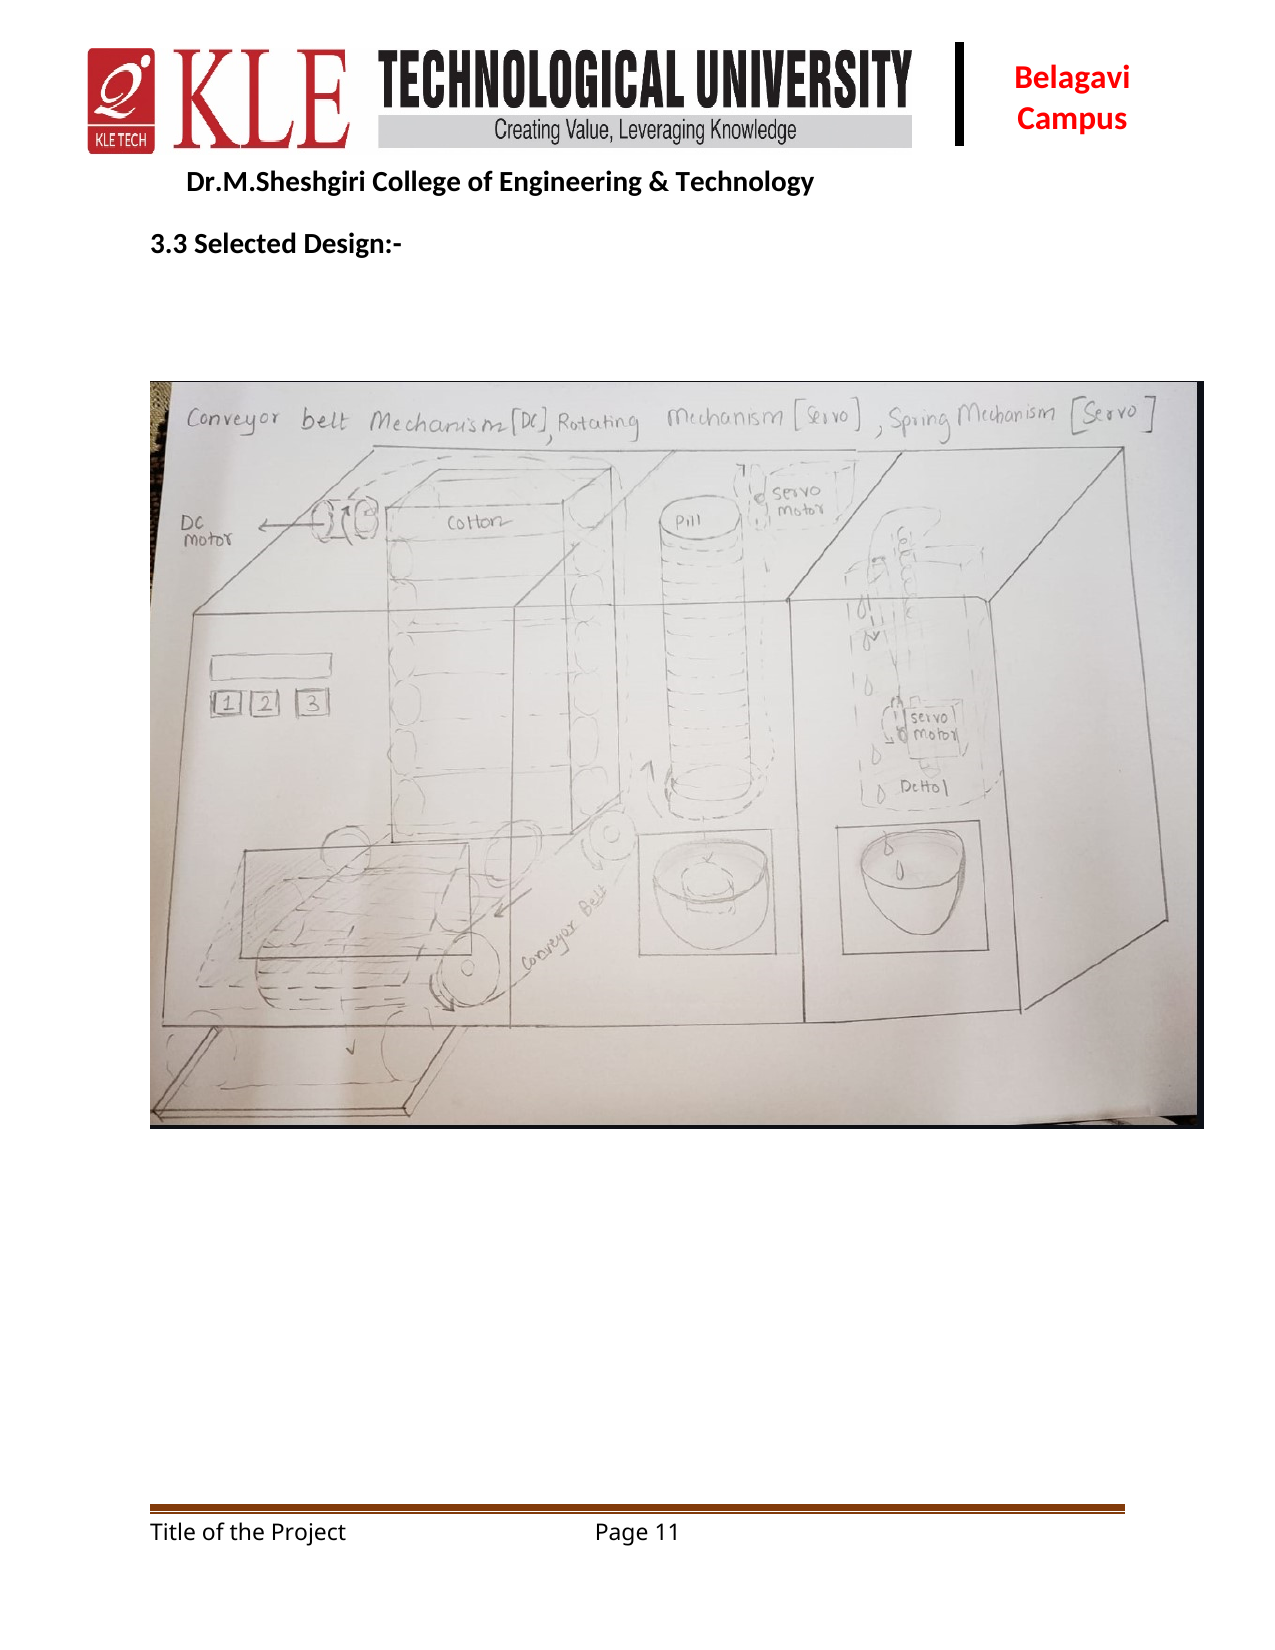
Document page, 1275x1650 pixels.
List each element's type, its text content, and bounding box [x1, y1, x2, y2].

picture [87, 48, 912, 155]
picture [150, 381, 1204, 1129]
text 3.3 Selected Design:- [150, 225, 1125, 261]
